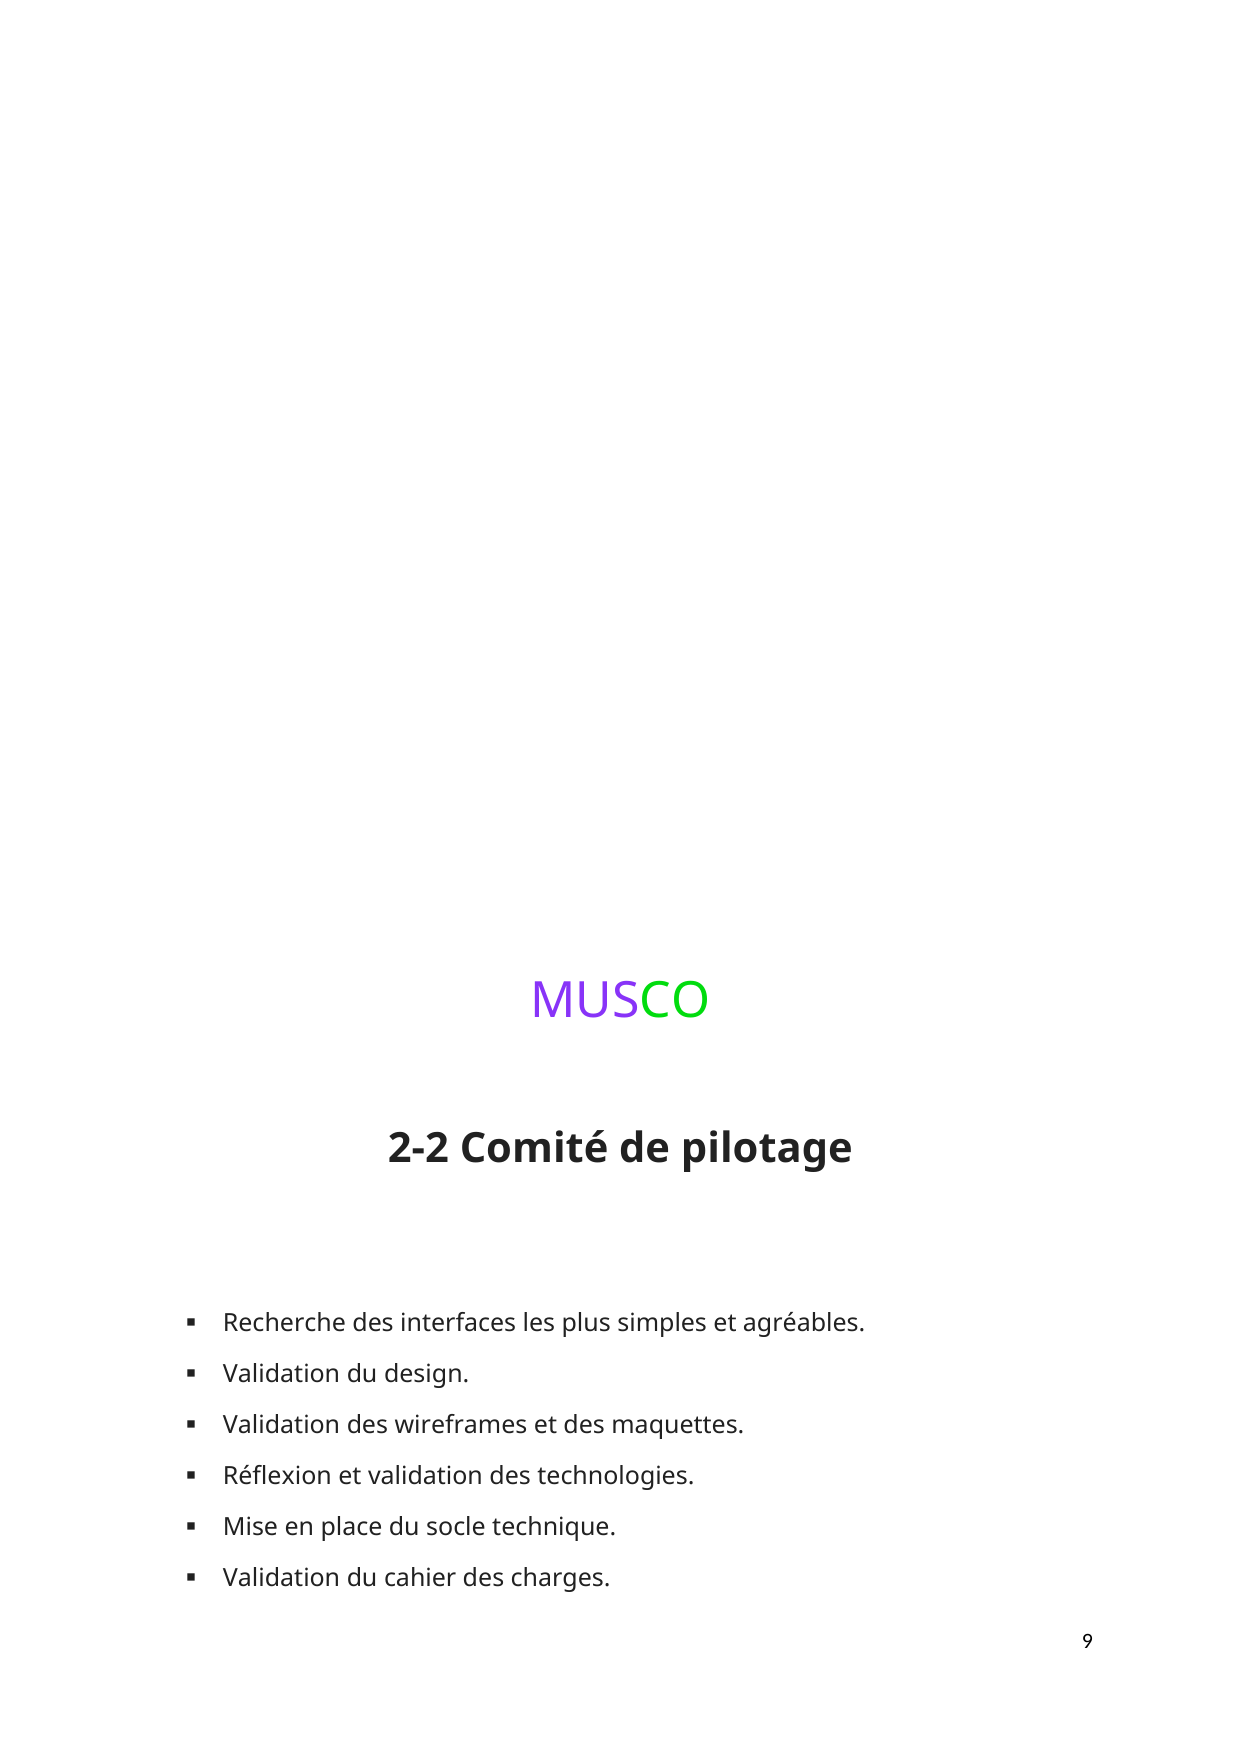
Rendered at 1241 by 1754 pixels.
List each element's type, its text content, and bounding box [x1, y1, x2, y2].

text 2-2 Comité de pilotage [148, 1117, 1093, 1174]
list Réflexion et validation des technologies. [185, 1458, 1093, 1492]
list Validation du cahier des charges. [185, 1560, 1093, 1594]
list Validation des wireframes et des maquettes. [185, 1407, 1093, 1441]
list Recherche des interfaces les plus simples et agréables. [185, 1305, 1093, 1339]
list Validation du design. [185, 1356, 1093, 1390]
list Mise en place du socle technique. [185, 1509, 1093, 1543]
text MUSCO [148, 964, 1093, 1032]
